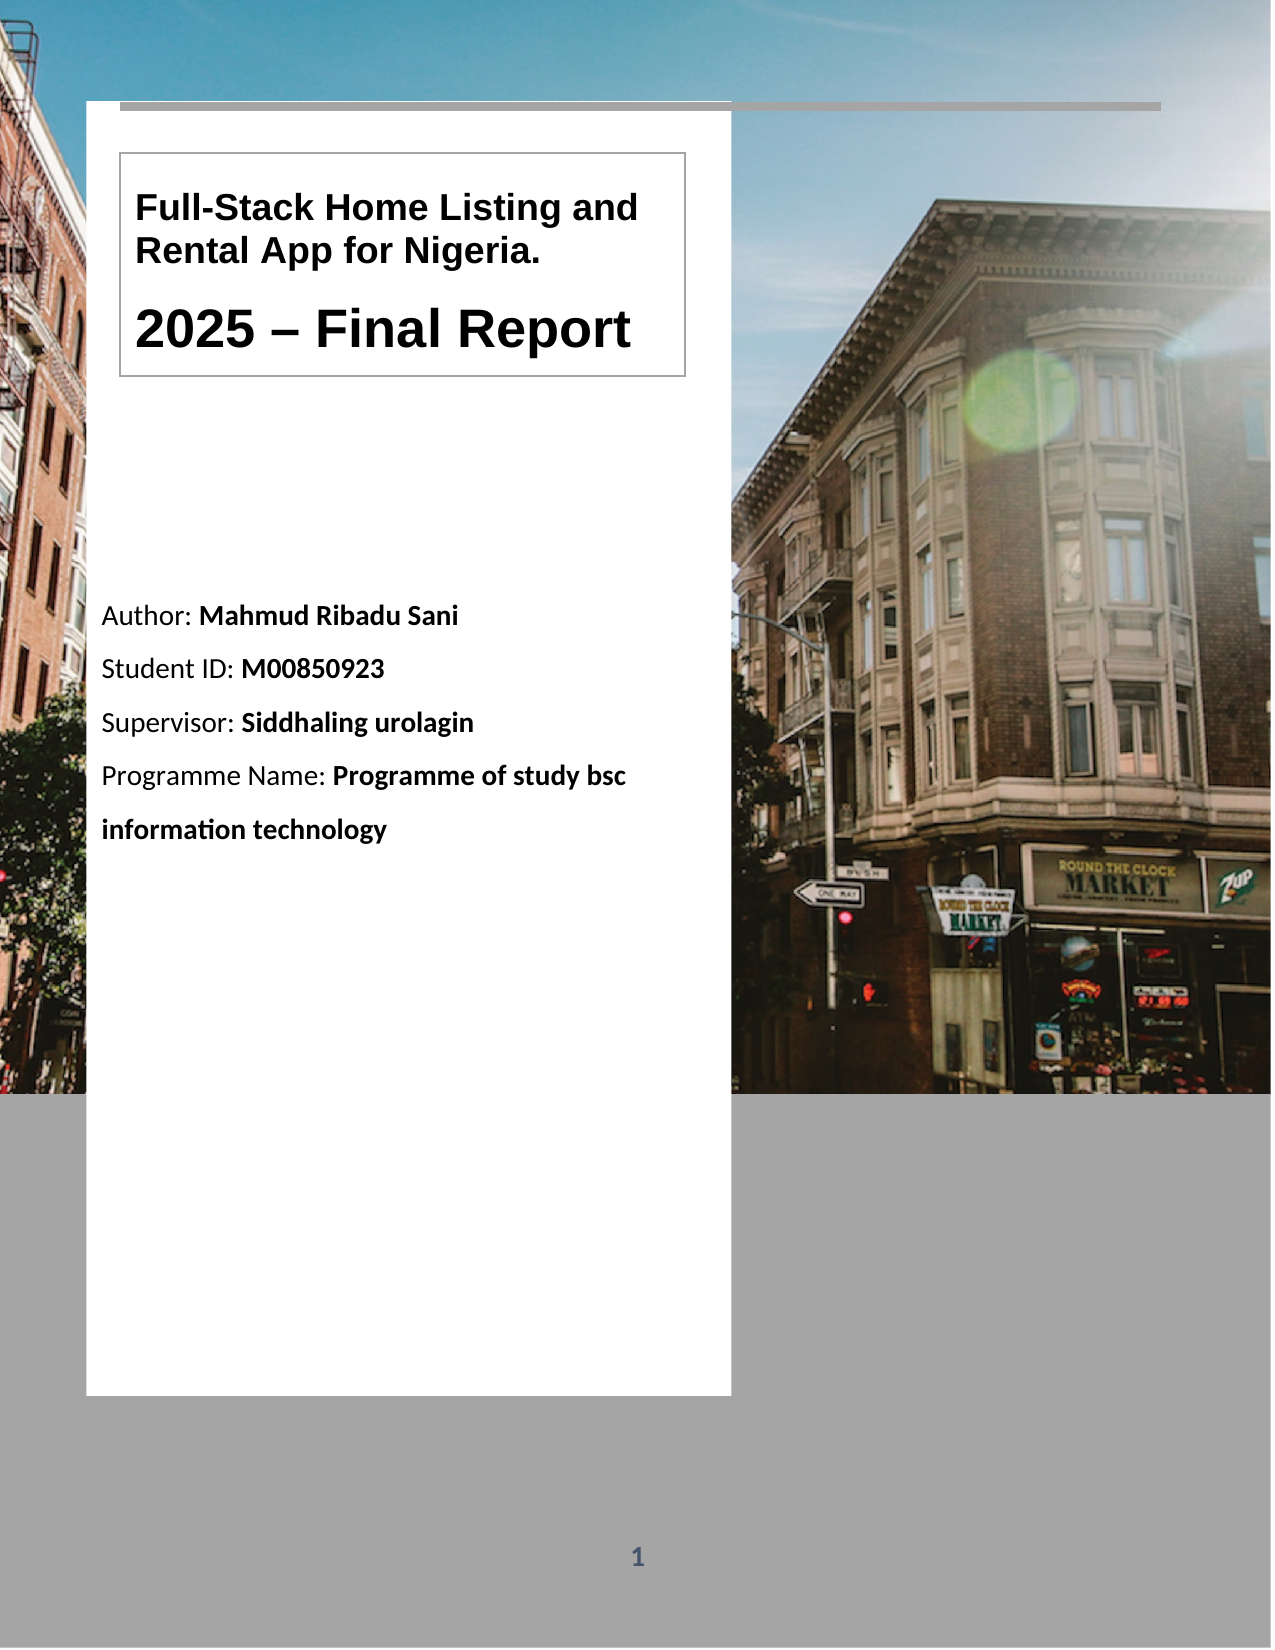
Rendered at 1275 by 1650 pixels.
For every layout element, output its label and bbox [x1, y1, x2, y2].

picture [0, 0, 1271, 1094]
